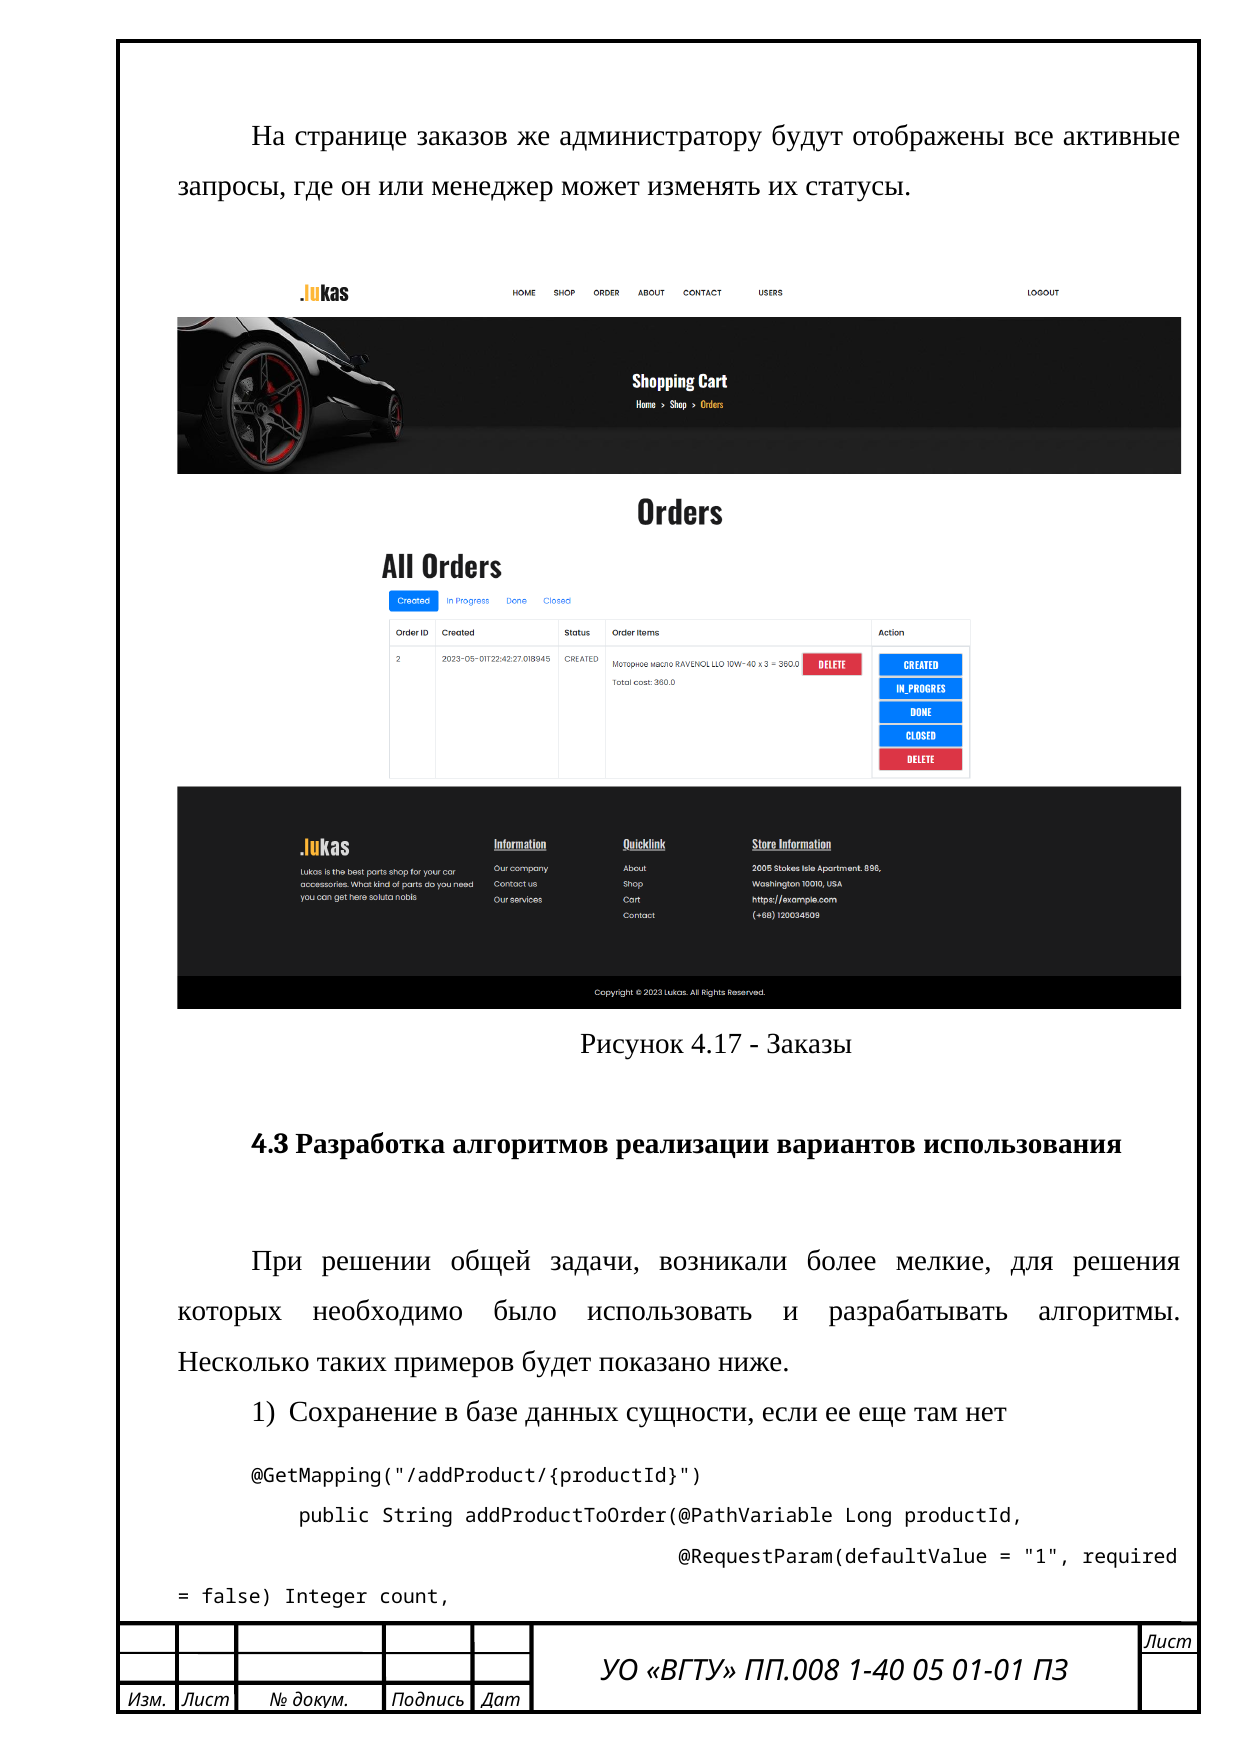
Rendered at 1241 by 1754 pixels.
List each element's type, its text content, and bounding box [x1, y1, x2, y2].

picture [177, 269, 1182, 1009]
text public String addProductToOrder(@PathVariable Long productId, [177, 1501, 1181, 1528]
subtitle 4.3 Разработка алгоритмов реализации вариантов использования [251, 1126, 1181, 1161]
list Сохранение в базе данных сущности, если ее еще там нет [251, 1394, 1181, 1428]
text На странице заказов же администратору будут отображены все активные запросы, где он или менеджер может изменять их статусы. [177, 118, 1181, 202]
text Рисунок 4.17 - Заказы [177, 1026, 1181, 1059]
text @RequestParam(defaultValue = "1", required = false) Integer count, [177, 1542, 1181, 1609]
text При решении общей задачи, возникали более мелкие, для решения которых необходимо было использовать и разрабатывать алгоритмы. Несколько таких примеров будет показано ниже. [177, 1243, 1181, 1377]
text @GetMapping("/addProduct/{productId}") [177, 1461, 1181, 1488]
